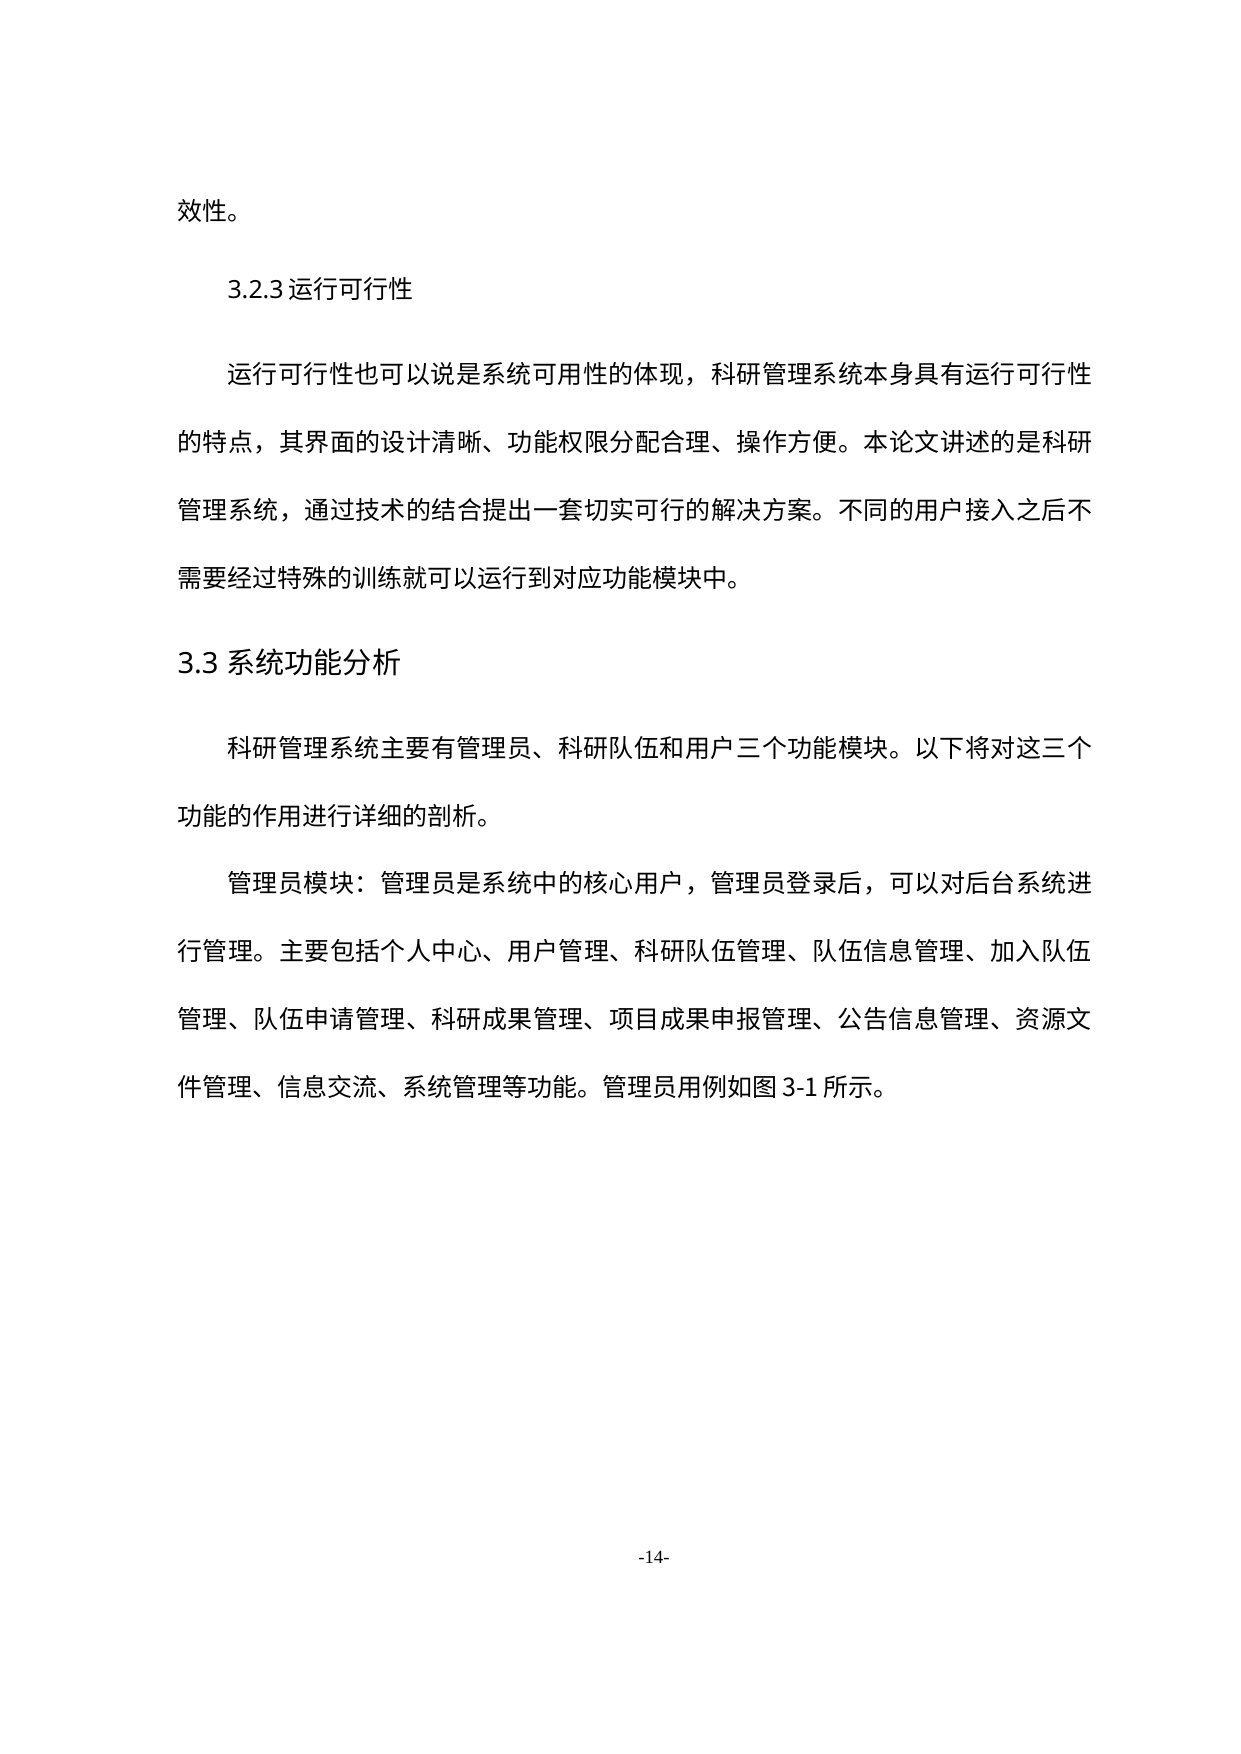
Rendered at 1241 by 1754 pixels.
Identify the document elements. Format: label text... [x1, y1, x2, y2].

subtitle 3.2.3运行可行性 [177, 254, 1092, 322]
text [177, 192, 1092, 228]
subtitle 3.3 系统功能分析 [177, 627, 1092, 695]
text 科研管理系统主要有管理员、科研队伍和用户三个功能模块。以下将对这三个功能的作用进行详细的剖析。 [177, 712, 1092, 848]
text 运行可行性也可以说是系统可用性的体现，科研管理系统本身具有运行可行性的特点，其界面的设计清晰、功能权限分配合理、操作方便。本论文讲述的是科研管理系统，通过技术的结合提出一套切实可行的解决方案。不同的用户接入之后不需要经过特殊的训练就可以运行到对应功能模块中。 [177, 339, 1092, 610]
text 管理员模块：管理员是系统中的核心用户，管理员登录后，可以对后台系统进行管理。主要包括个人中心、用户管理、科研队伍管理、队伍信息管理、加入队伍管理、队伍申请管理、科研成果管理、项目成果申报管理、公告信息管理、资源文件管理、信息交流、系统管理等功能。管理员用例如图3-1所示。 [177, 848, 1092, 1120]
